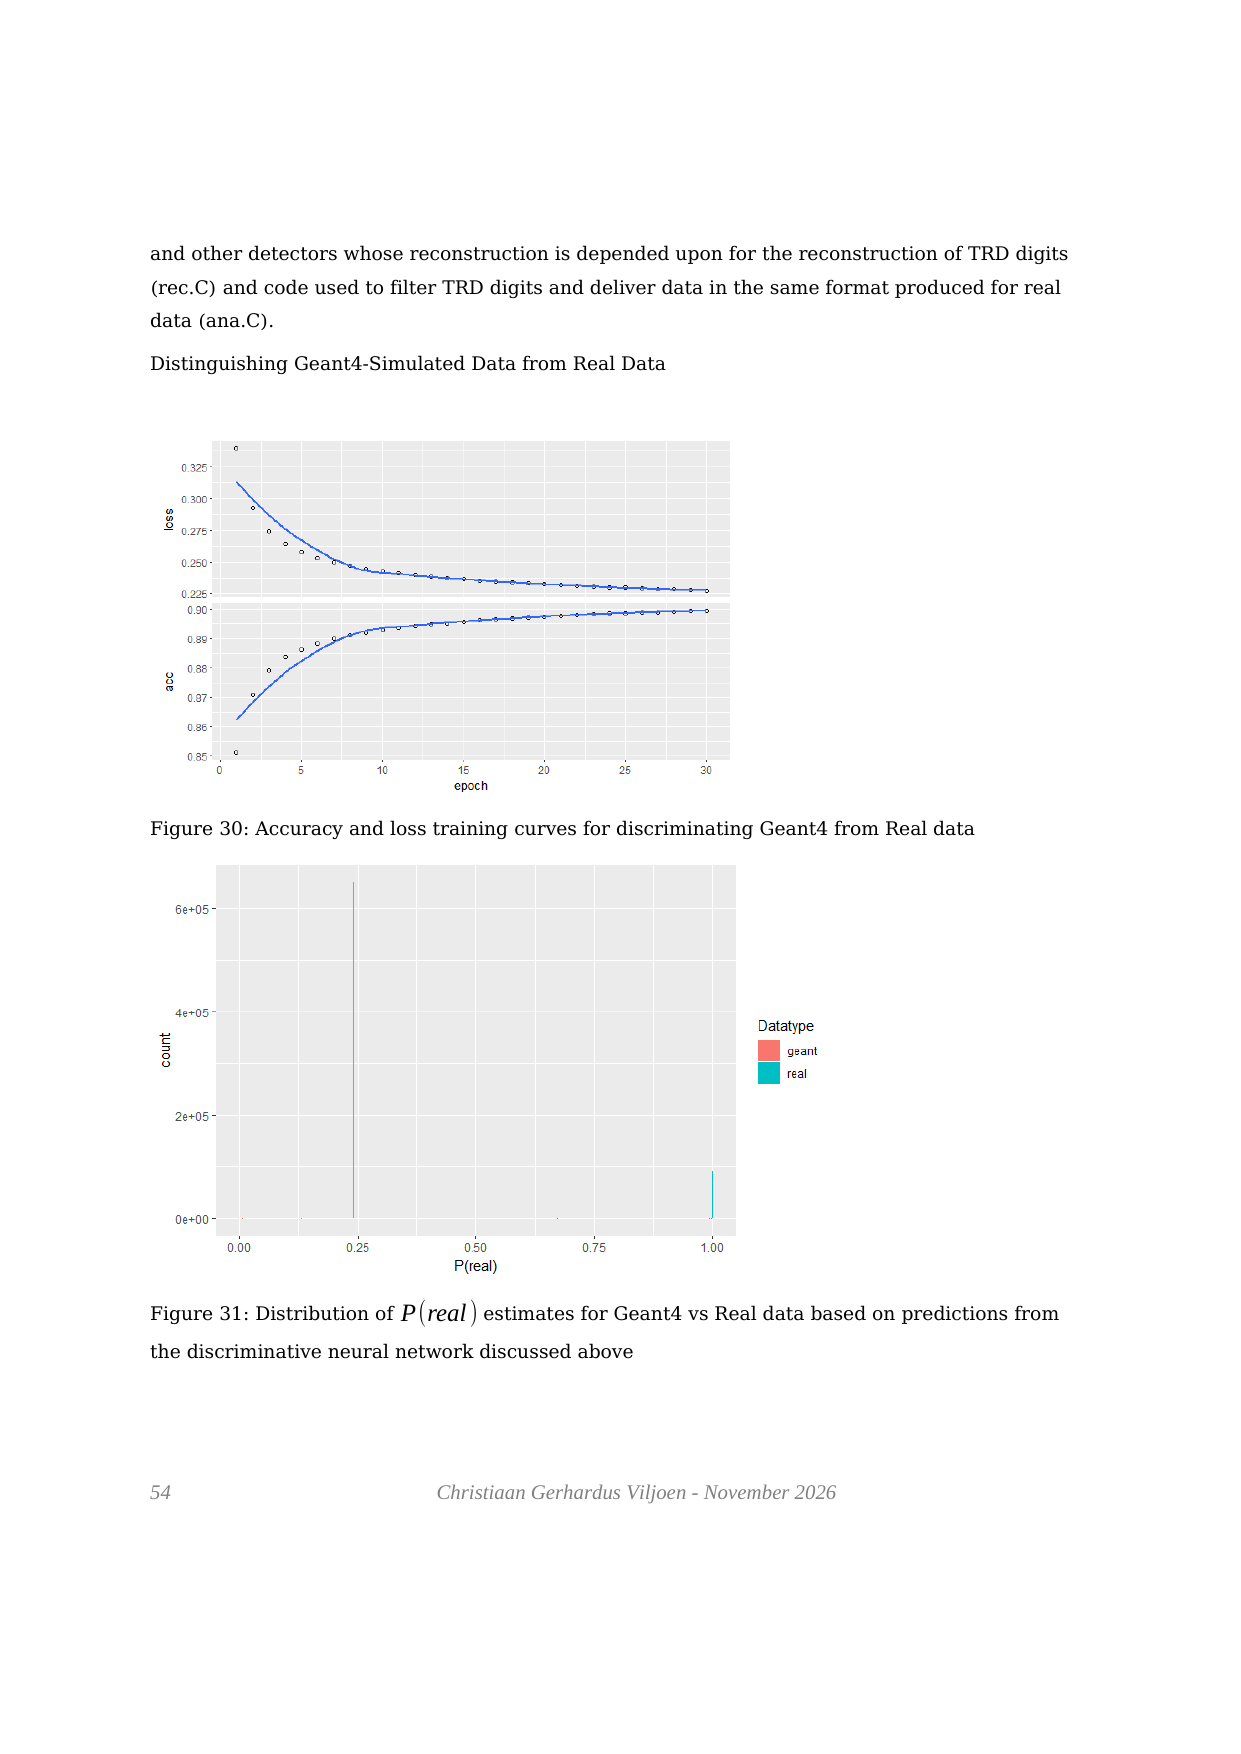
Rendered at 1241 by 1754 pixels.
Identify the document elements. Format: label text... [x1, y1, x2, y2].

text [150, 242, 1090, 332]
picture [150, 858, 831, 1279]
text Distinguishing Geant4-Simulated Data from Real Data [150, 351, 1090, 374]
picture [150, 435, 736, 797]
text Figure 31: Distribution of estimates for Geant4 vs Real data based on predictions from the discriminative neural network discussed above [150, 1298, 1090, 1362]
text Figure 30: Accuracy and loss training curves for discriminating Geant4 from Real data [150, 816, 1090, 839]
